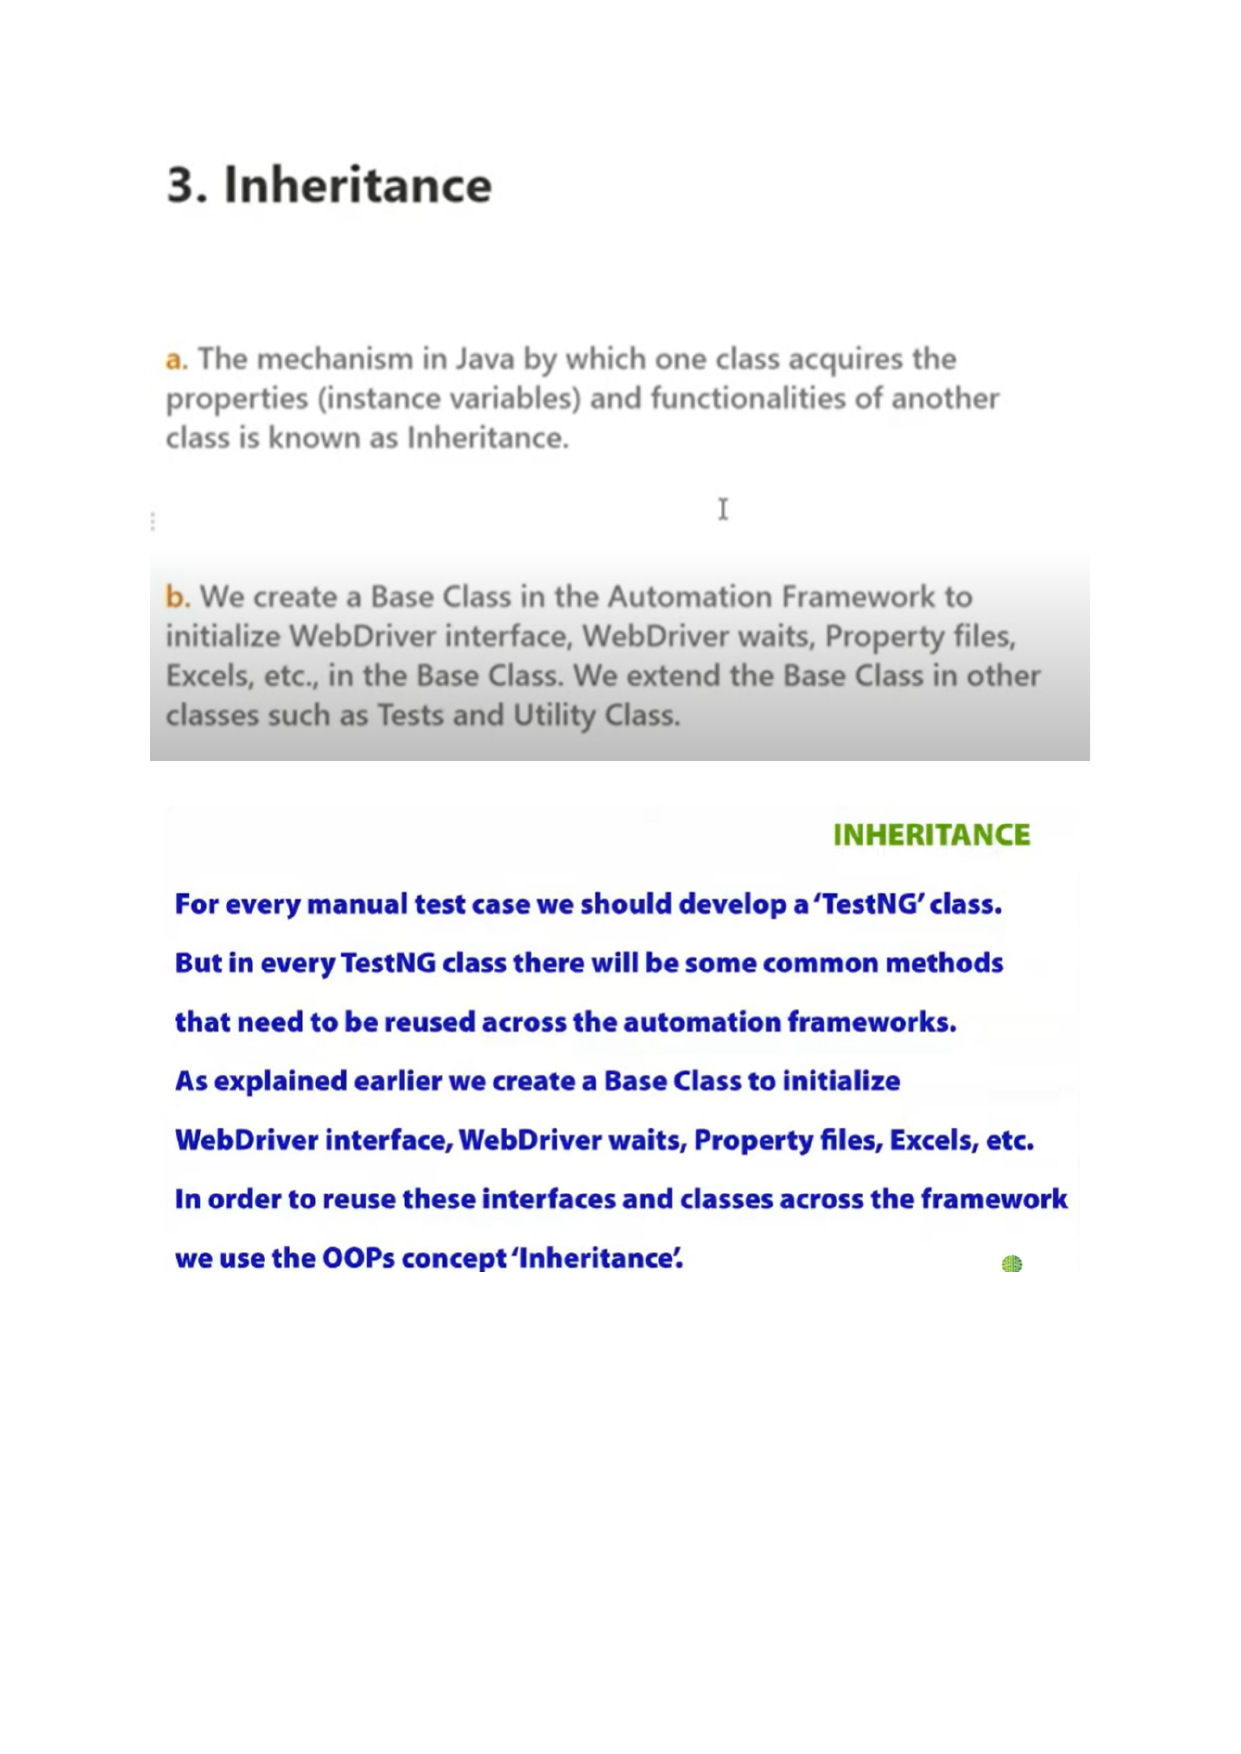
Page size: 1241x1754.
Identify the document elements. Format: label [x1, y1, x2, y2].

picture [150, 150, 1091, 761]
picture [150, 786, 1091, 1272]
